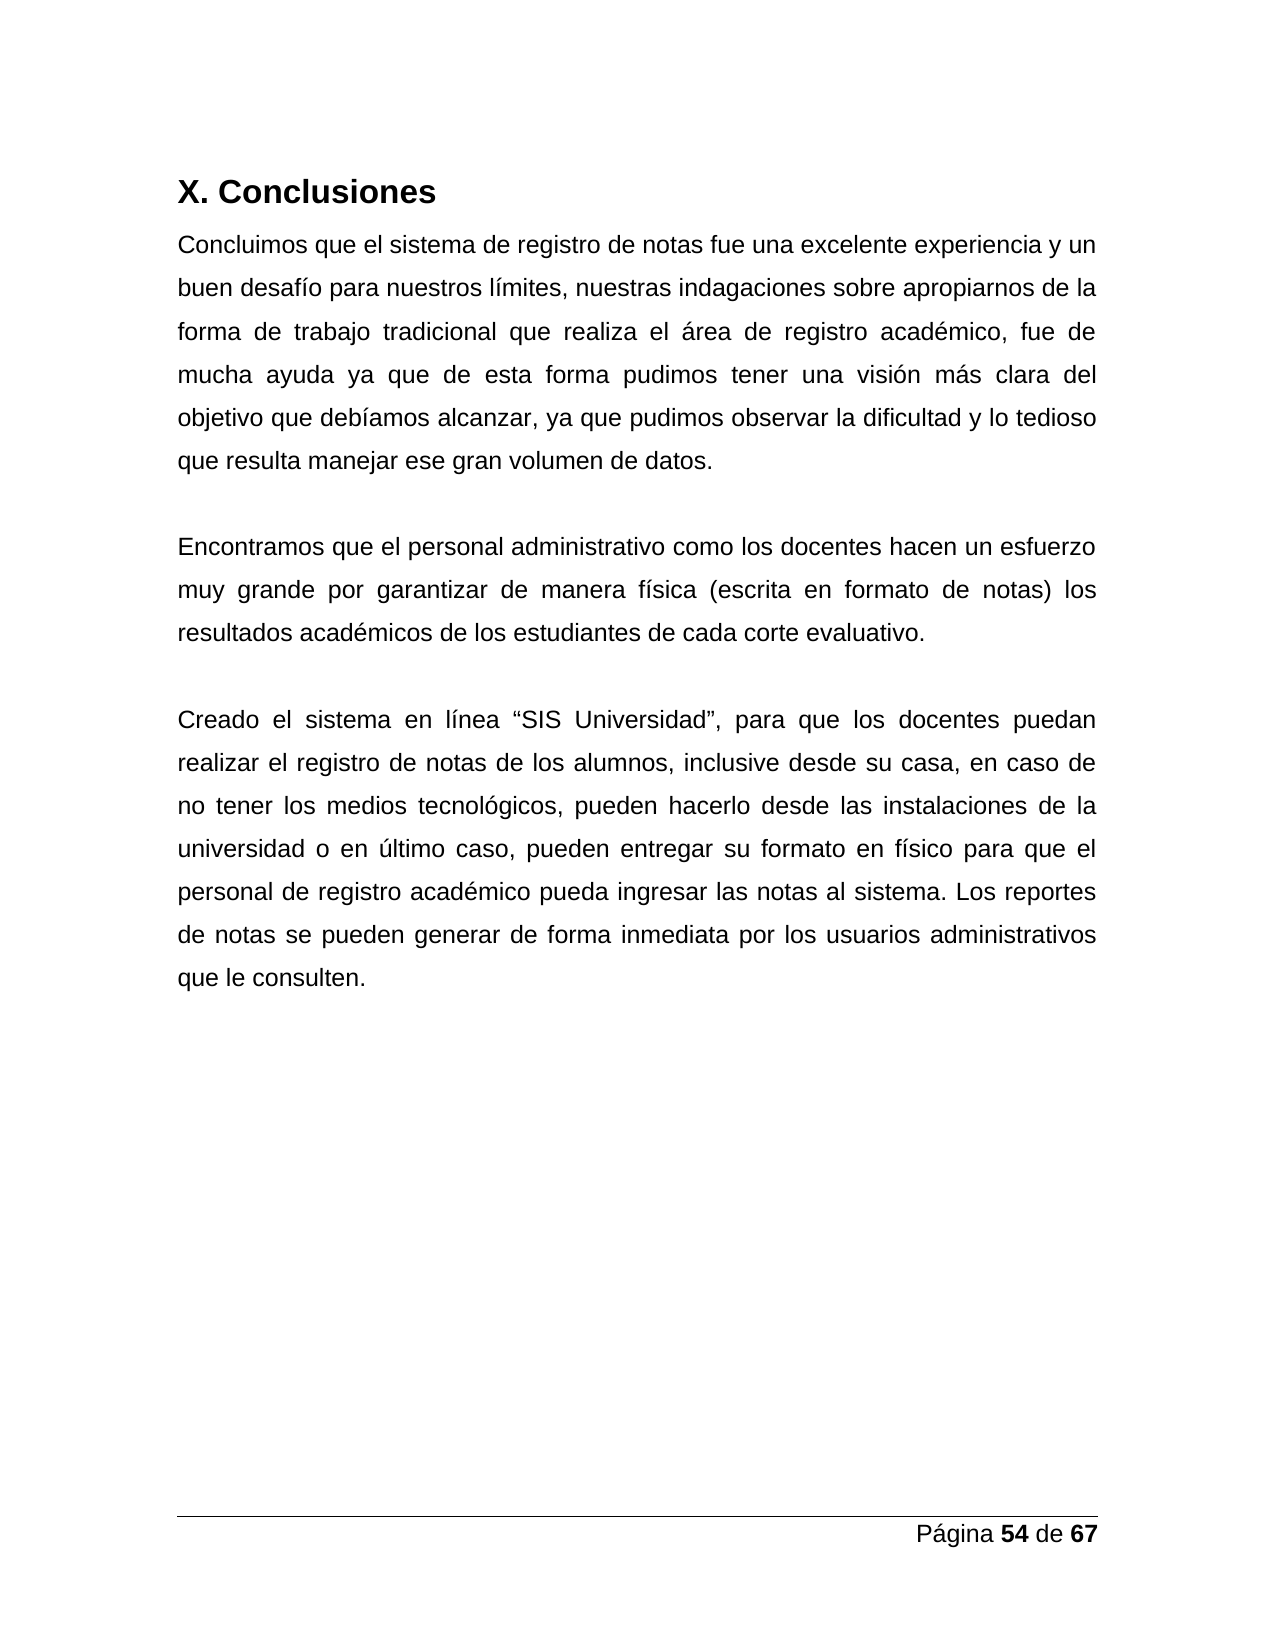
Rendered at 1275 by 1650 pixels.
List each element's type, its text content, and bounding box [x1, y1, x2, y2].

subtitle X. Conclusiones [177, 173, 1098, 211]
text Creado el sistema en línea “SIS Universidad”, para que los docentes puedan realizar el registro de notas de los alumnos, inclusive desde su casa, en caso de no tener los medios tecnológicos, pueden hacerlo desde las instalaciones de la universidad o en último caso, pueden entregar su formato en físico para que el personal de registro académico pueda ingresar las notas al sistema. Los reportes de notas se pueden generar de forma inmediata por los usuarios administrativos que le consulten. [177, 704, 1098, 992]
text Encontramos que el personal administrativo como los docentes hacen un esfuerzo muy grande por garantizar de manera física (escrita en formato de notas) los resultados académicos de los estudiantes de cada corte evaluativo. [177, 532, 1098, 647]
text Concluimos que el sistema de registro de notas fue una excelente experiencia y un buen desafío para nuestros límites, nuestras indagaciones sobre apropiarnos de la forma de trabajo tradicional que realiza el área de registro académico, fue de mucha ayuda ya que de esta forma pudimos tener una visión más clara del objetivo que debíamos alcanzar, ya que pudimos observar la dificultad y lo tedioso que resulta manejar ese gran volumen de datos. [177, 230, 1098, 474]
